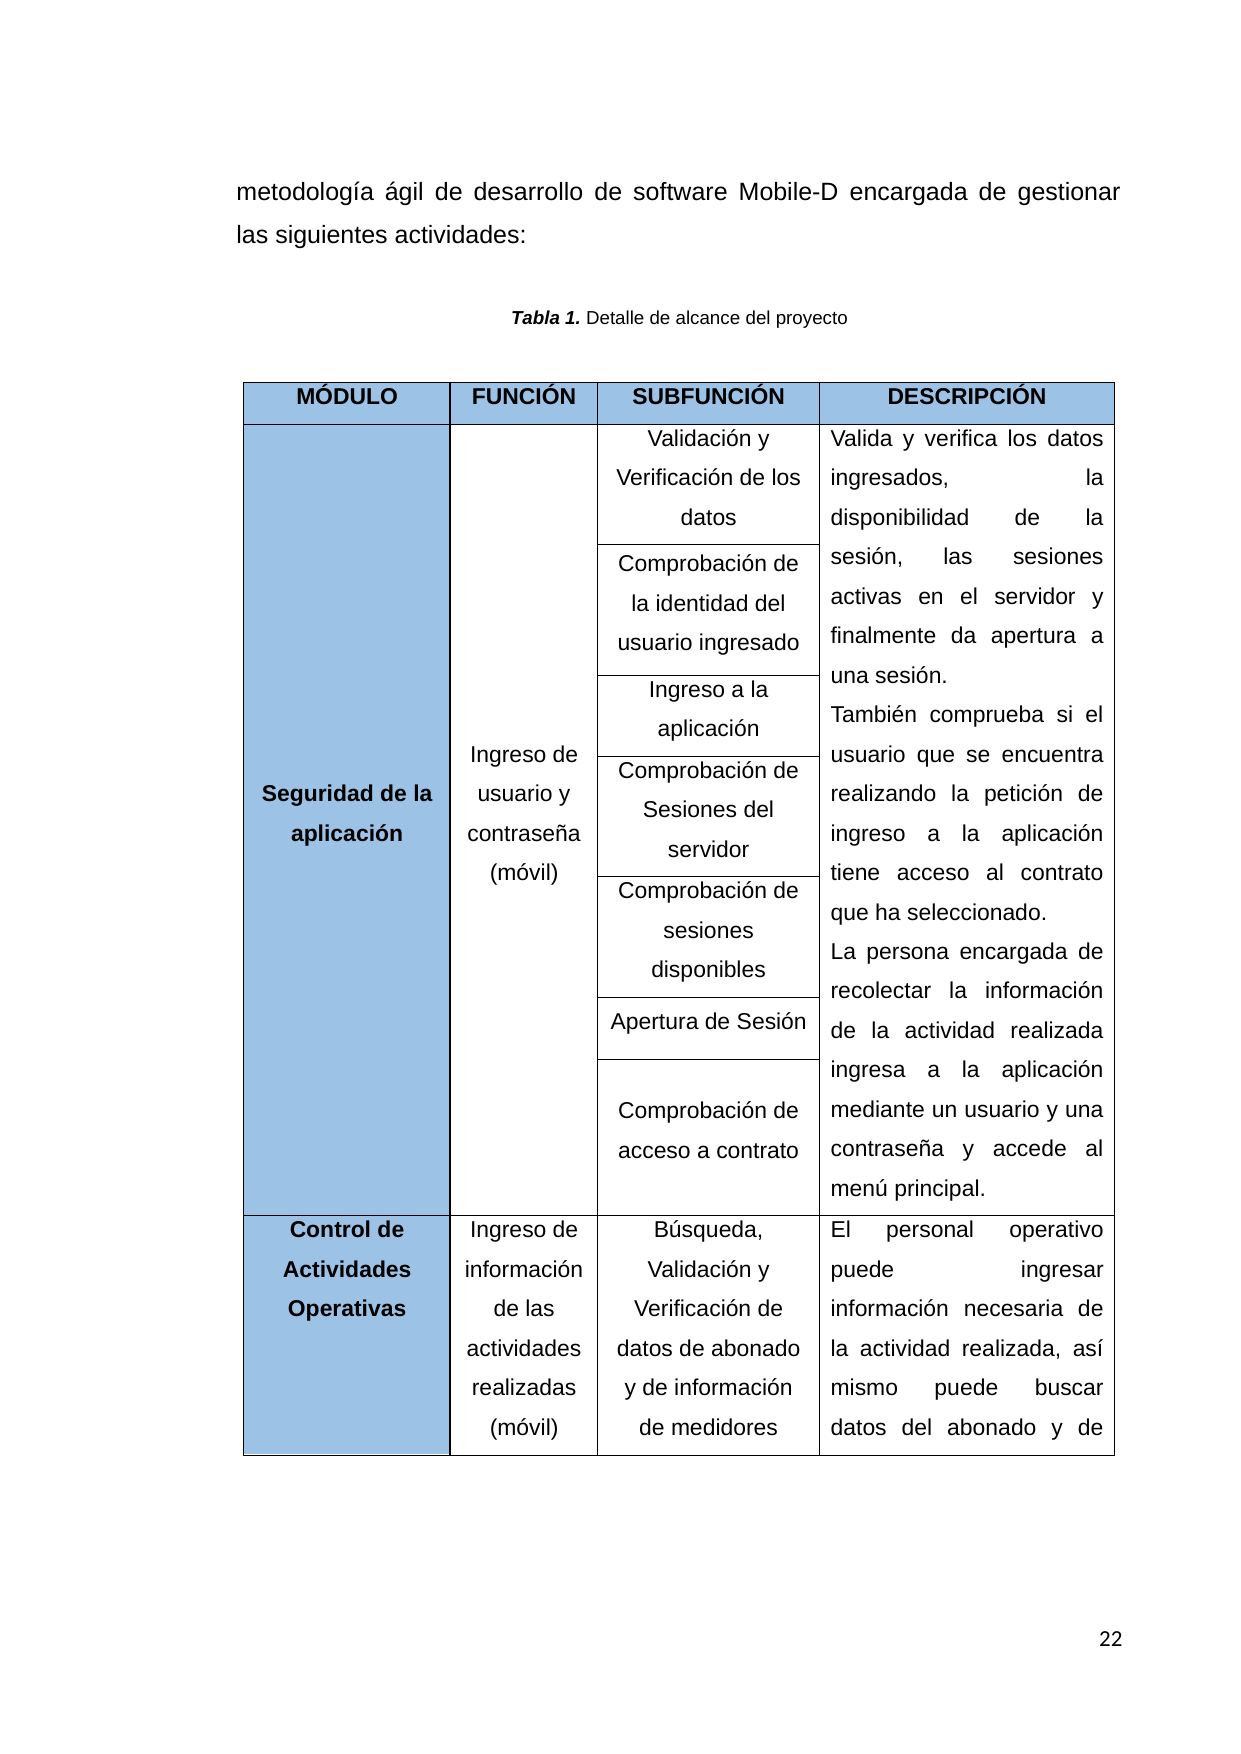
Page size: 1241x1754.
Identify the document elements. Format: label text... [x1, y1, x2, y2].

table_header SUBFUNCIÓN [598, 383, 819, 424]
table_header DESCRIPCIÓN [820, 383, 1114, 424]
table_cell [820, 1216, 1114, 1454]
table_cell Comprobación de acceso a contrato [598, 1060, 819, 1215]
table_cell Búsqueda, Validación y Verificación de datos de abonado y de información de medidores [598, 1216, 819, 1454]
table_cell Apertura de Sesión [598, 998, 819, 1058]
table_cell Comprobación de sesiones disponibles [598, 877, 819, 997]
table_cell Ingreso a la aplicación [598, 676, 819, 756]
table_cell Seguridad de la aplicación [244, 425, 449, 1215]
table_cell Valida y verifica los datos ingresados, la disponibilidad de la sesión, las sesiones activas en el servidor y finalmente da apertura a una sesión. También comprueba si el usuario que se encuentra realizando la petición de ingreso a la aplicación tiene acceso al contrato que ha seleccionado. La persona encargada de recolectar la información de la actividad realizada ingresa a la aplicación mediante un usuario y una contraseña y accede al menú principal. [820, 425, 1114, 1215]
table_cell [244, 1216, 449, 1454]
text Tabla 1. Detalle de alcance del proyecto [236, 307, 1122, 328]
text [236, 177, 1122, 249]
table_header FUNCIÓN [451, 383, 597, 424]
table_cell Comprobación de la identidad del usuario ingresado [598, 545, 819, 674]
table_header MÓDULO [244, 383, 449, 424]
table_cell Comprobación de Sesiones del servidor [598, 757, 819, 876]
table_cell Validación y Verificación de los datos [598, 425, 819, 544]
table_cell Ingreso de usuario y contraseña (móvil) [451, 425, 597, 1215]
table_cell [451, 1216, 597, 1454]
